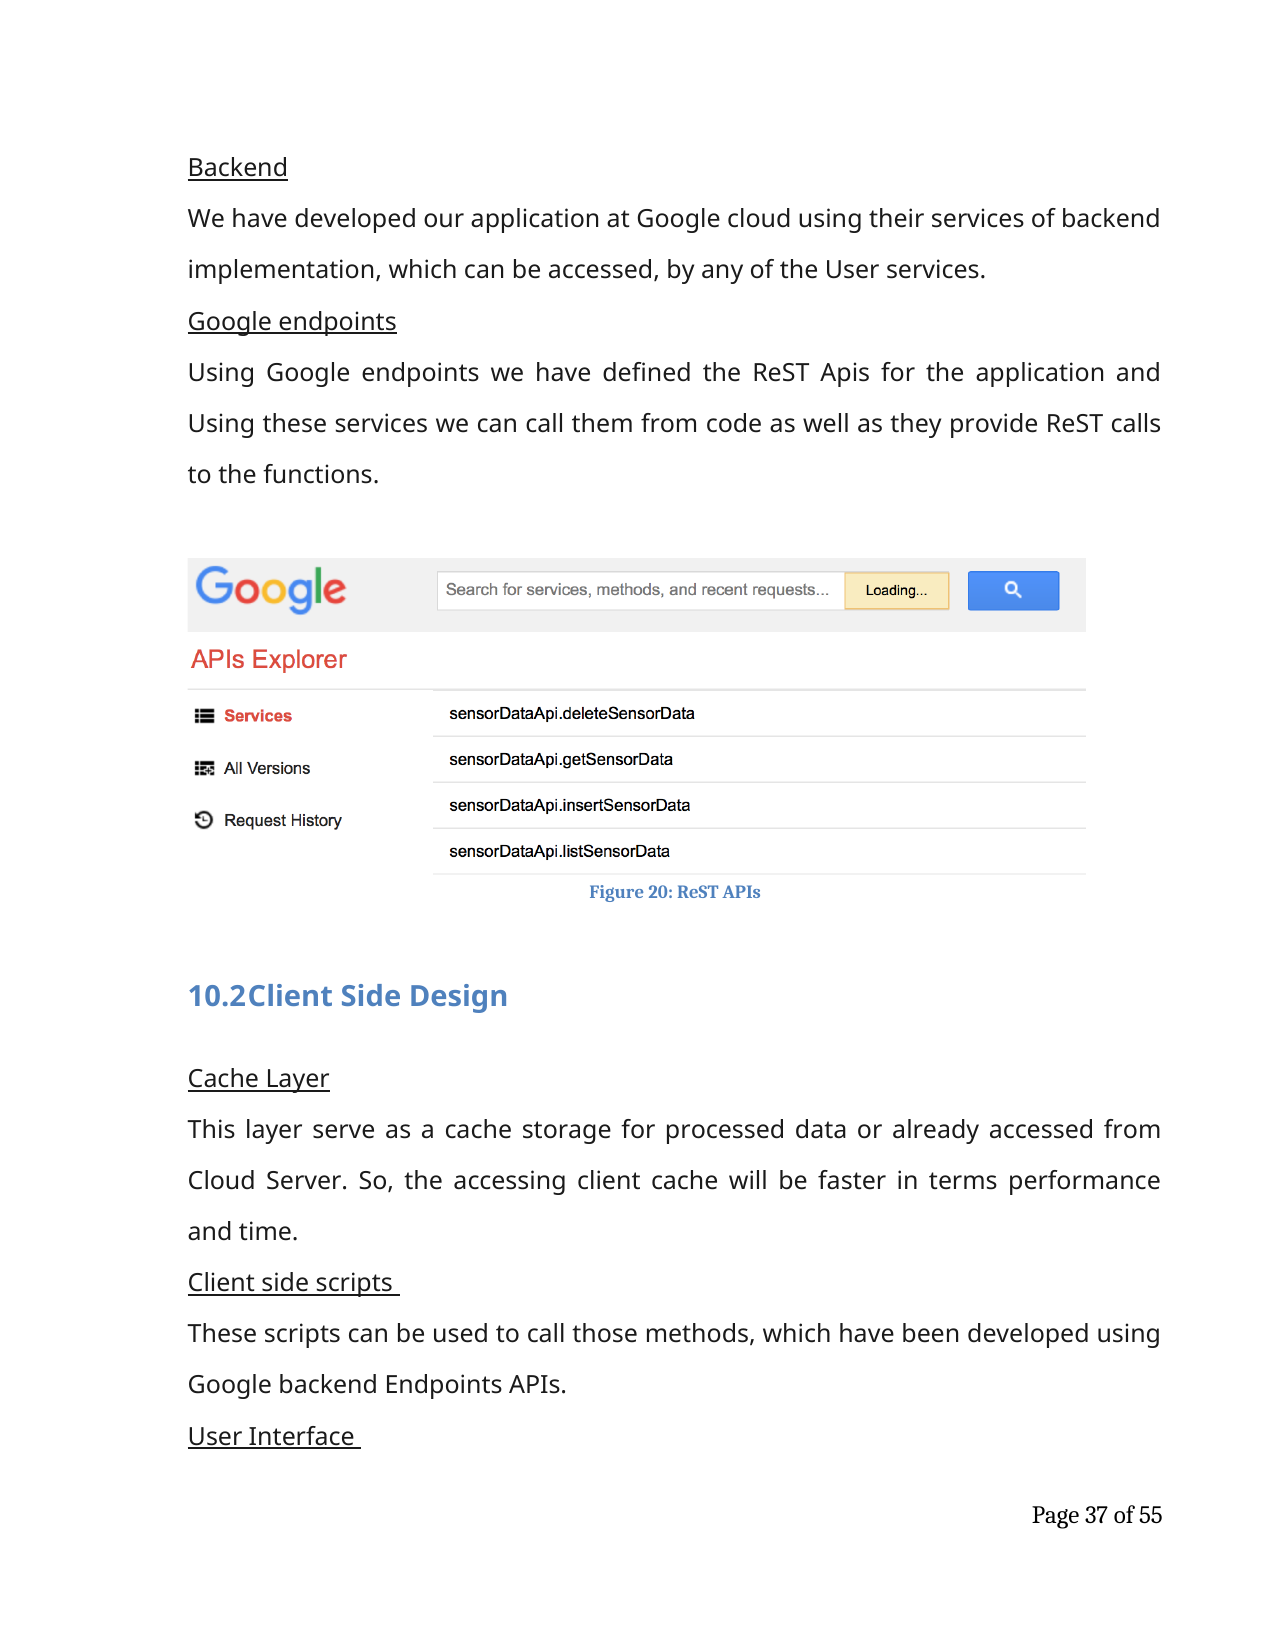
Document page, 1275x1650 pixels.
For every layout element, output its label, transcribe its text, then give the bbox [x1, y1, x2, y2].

subtitle Client Side Design [187, 975, 1162, 1015]
text These scripts can be used to call those methods, which have been developed using Google backend Endpoints APIs. [187, 1316, 1162, 1401]
text This layer serve as a cache storage for processed data or already accessed from Cloud Server. So, the accessing client cache will be faster in terms performance and time. [187, 1112, 1162, 1248]
text Figure 20: ReST APIs [187, 882, 1162, 903]
text User Interface [187, 1418, 1162, 1452]
picture [187, 558, 1086, 882]
text Client side scripts [187, 1265, 1162, 1299]
text Cache Layer [187, 1061, 1162, 1095]
text Using Google endpoints we have defined the ReST Apis for the application and Using these services we can call them from code as well as they provide ReST calls to the functions. [187, 354, 1162, 490]
text Backend [187, 150, 1162, 184]
text We have developed our application at Google cloud using their services of backend implementation, which can be accessed, by any of the User services. [187, 201, 1162, 286]
text Google endpoints [187, 303, 1162, 337]
